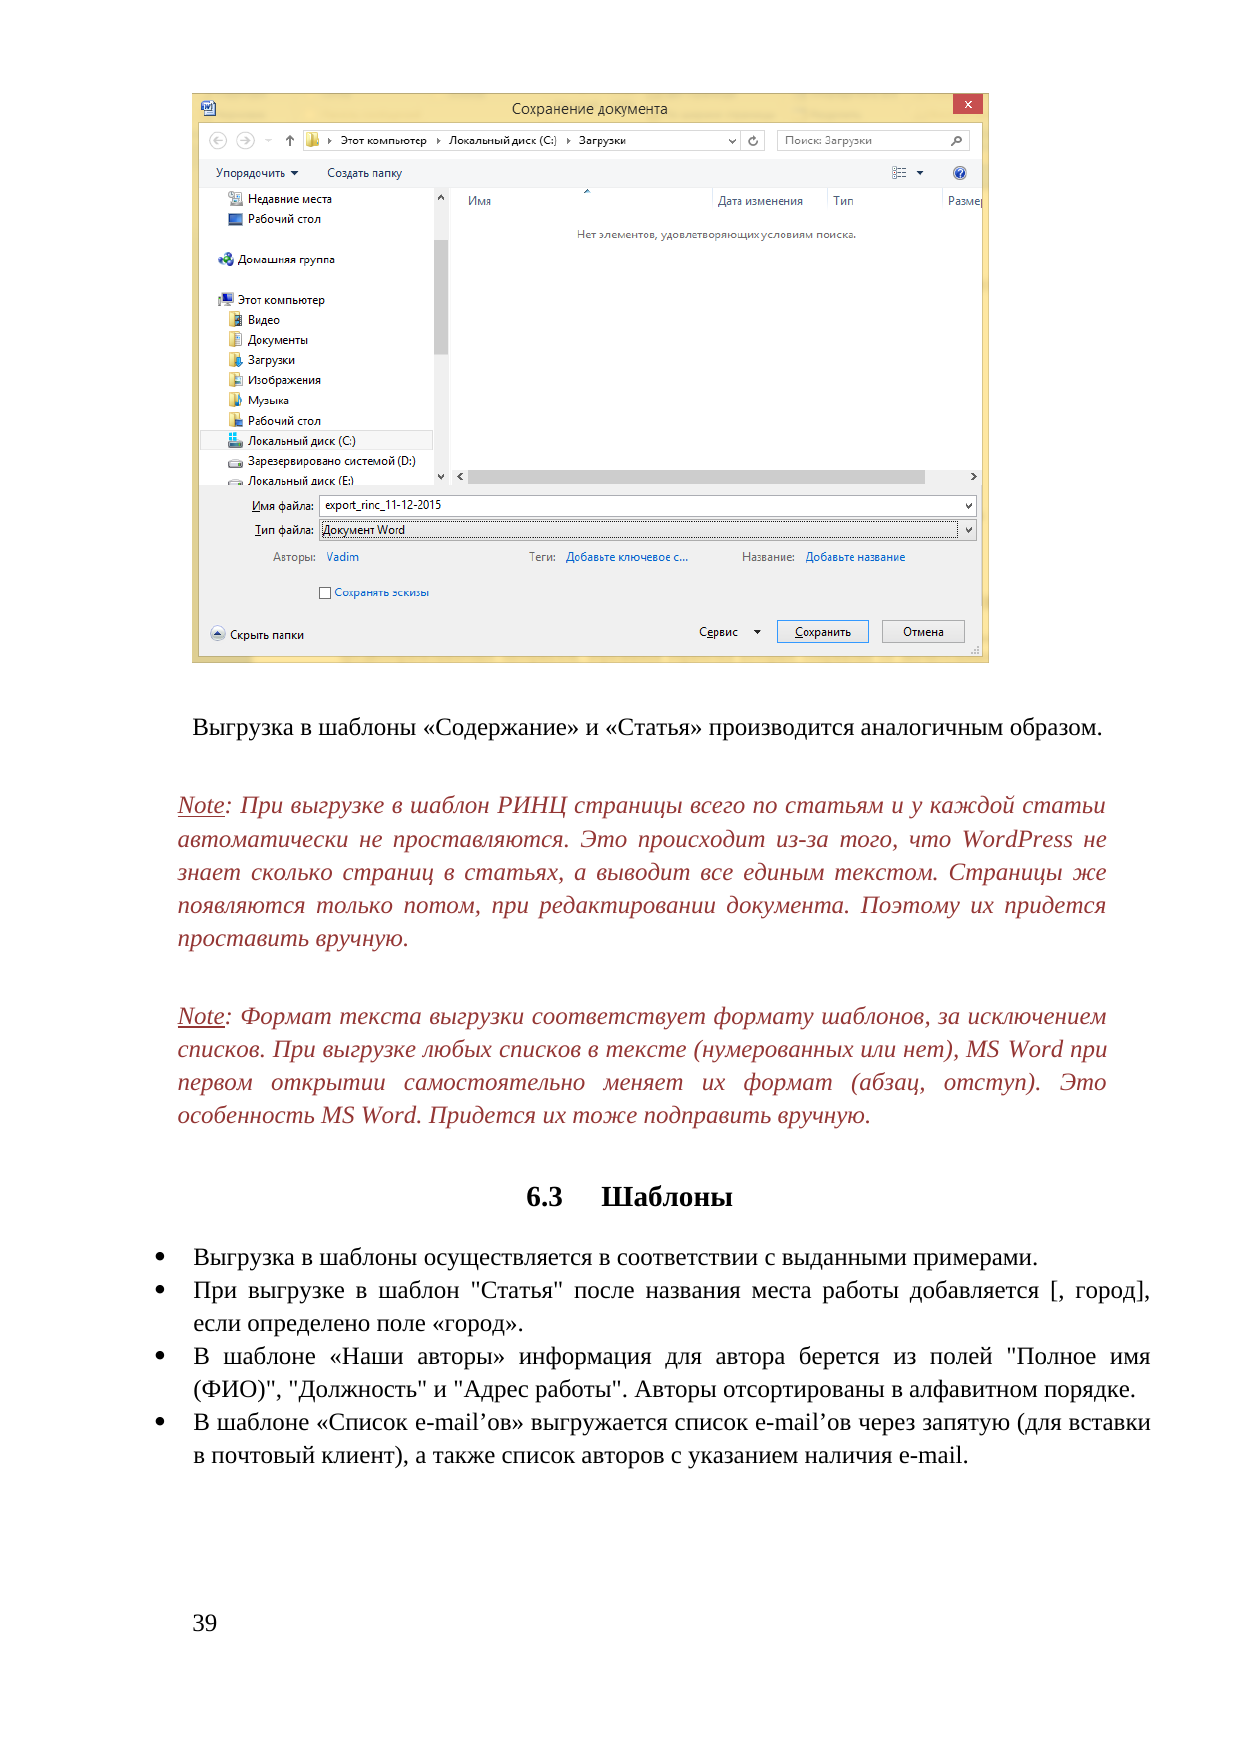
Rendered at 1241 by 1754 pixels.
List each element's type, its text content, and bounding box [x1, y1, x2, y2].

text Note: Формат текста выгрузки соответствует формату шаблонов, за исключением списков. При выгрузке любых списков в тексте (нумерованных или нет), MS Word при первом открытии самостоятельно меняет их формат (абзац, отступ). Это особенность MS Word. Придется их тоже подправить вручную. [177, 1001, 1107, 1129]
list В шаблоне «Список e-mail’ов» выгружается список e-mail’ов через запятую (для вставки в почтовый клиент), а также список авторов с указанием наличия e-mail. [156, 1407, 1152, 1469]
text Note: При выгрузке в шаблон РИНЦ страницы всего по статьям и у каждой статьи автоматически не проставляются. Это происходит из-за того, что WordPress не знает сколько страниц в статьях, а выводит все единым текстом. Страницы же появляются только потом, при редактировании документа. Поэтому их придется проставить вручную. [177, 791, 1107, 951]
list При выгрузке в шаблон "Статья" после названия места работы добавляется [, город], если определено поле «город». [156, 1275, 1152, 1337]
picture [192, 93, 989, 663]
text Шаблоны [97, 1179, 1162, 1212]
list В шаблоне «Наши авторы» информация для автора берется из полей "Полное имя (ФИО)", "Должность" и "Адрес работы". Авторы отсортированы в алфавитном порядке. [156, 1341, 1152, 1403]
text Выгрузка в шаблоны «Содержание» и «Статья» производится аналогичным образом. [118, 712, 1152, 741]
list Выгрузка в шаблоны осуществляется в соответствии с выданными примерами. [156, 1242, 1152, 1271]
